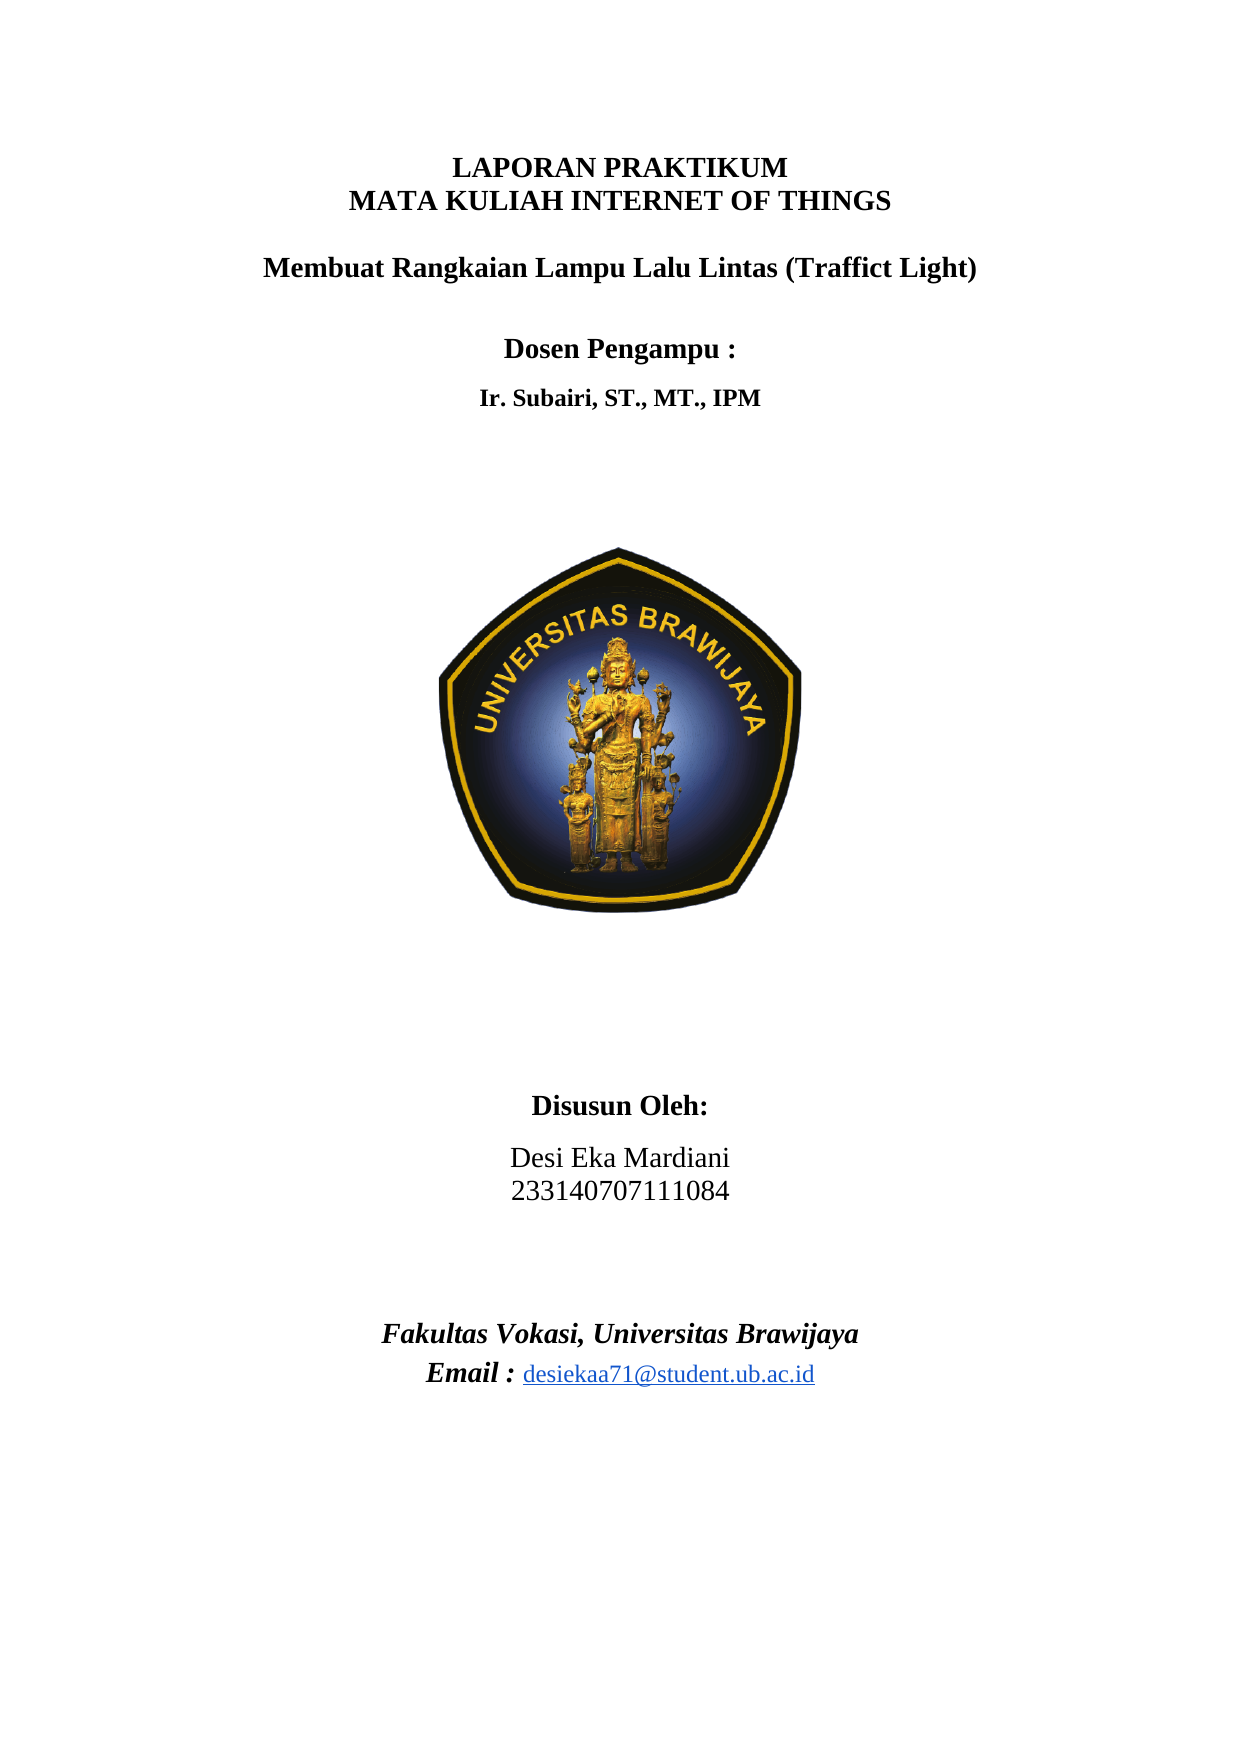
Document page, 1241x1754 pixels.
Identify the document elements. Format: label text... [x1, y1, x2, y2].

text Desi Eka Mardiani [187, 1140, 1053, 1173]
text Membuat Rangkaian Lampu Lalu Lintas (Traffict Light) [187, 251, 1053, 284]
text Disusun Oleh: [187, 1088, 1053, 1121]
text LAPORAN PRAKTIKUM [187, 150, 1053, 183]
text Dosen Pengampu : [187, 331, 1053, 365]
text 233140707111084 [187, 1173, 1053, 1207]
text Fakultas Vokasi, Universitas Brawijaya Email : desiekaa71@student.ub.ac.id [187, 1316, 1053, 1388]
text Ir. Subairi, ST., MT., IPM [187, 383, 1053, 412]
picture [438, 547, 802, 913]
text MATA KULIAH INTERNET OF THINGS [187, 183, 1053, 217]
